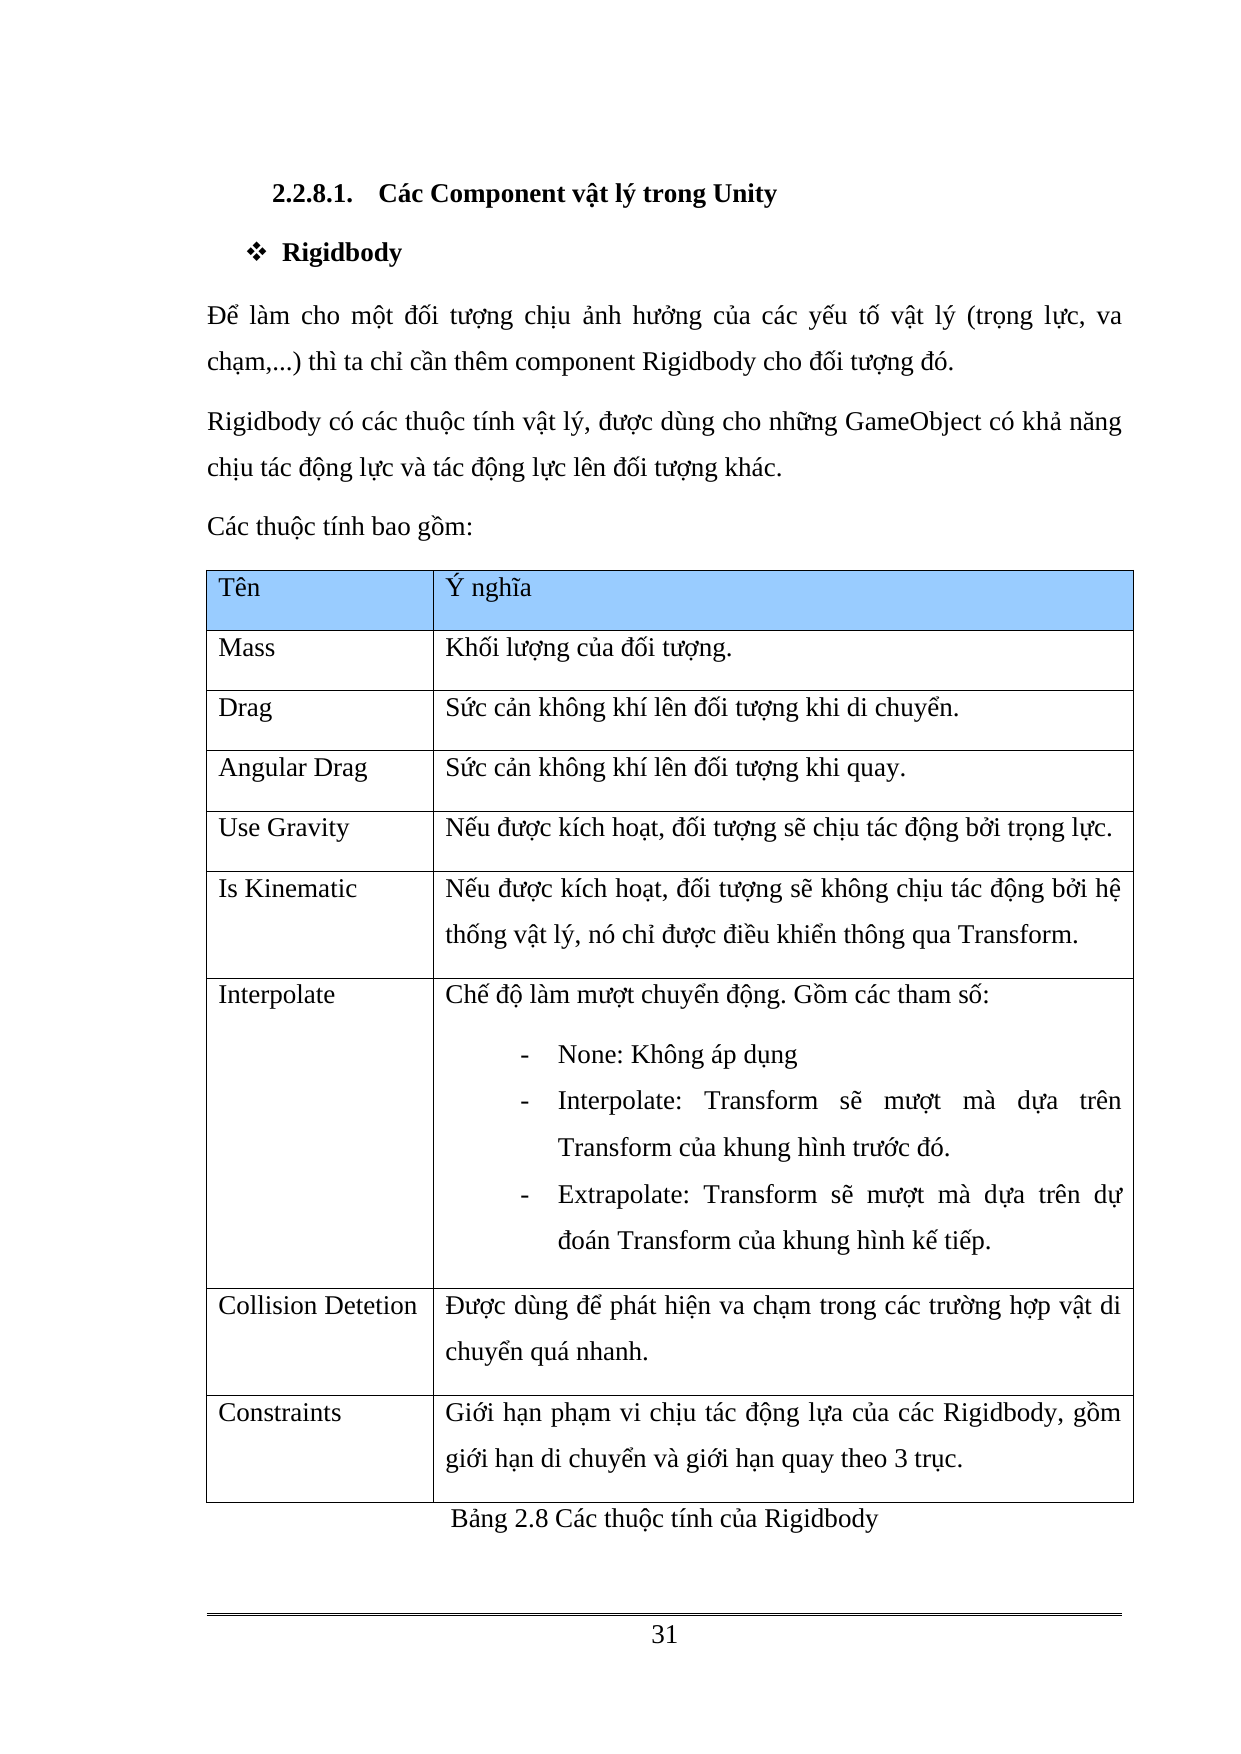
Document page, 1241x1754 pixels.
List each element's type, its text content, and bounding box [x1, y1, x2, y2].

table_cell Constraints [207, 1396, 433, 1502]
subtitle Các Component vật lý trong Unity [272, 177, 1122, 208]
table_cell Sức cản không khí lên đối tượng khi quay. [434, 751, 1133, 811]
list Rigidbody [244, 236, 1122, 268]
table_cell Khối lượng của đối tượng. [434, 631, 1133, 690]
text Để làm cho một đối tượng chịu ảnh hưởng của các yếu tố vật lý (trọng lực, va chạm,...) thì ta chỉ cần thêm component Rigidbody cho đối tượng đó. [207, 299, 1122, 377]
table_header Ý nghĩa [434, 571, 1133, 630]
table_cell Is Kinematic [207, 872, 433, 978]
table_cell Angular Drag [207, 751, 433, 811]
table_cell Interpolate [207, 979, 433, 1288]
table_cell Sức cản không khí lên đối tượng khi di chuyển. [434, 691, 1133, 750]
table_cell Mass [207, 631, 433, 690]
table_cell Nếu được kích hoạt, đối tượng sẽ chịu tác động bởi trọng lực. [434, 812, 1133, 871]
table_cell Giới hạn phạm vi chịu tác động lựa của các Rigidbody, gồm giới hạn di chuyển và giới hạn quay theo 3 trục. [434, 1396, 1133, 1502]
table_cell Drag [207, 691, 433, 750]
table_cell Nếu được kích hoạt, đối tượng sẽ không chịu tác động bởi hệ thống vật lý, nó chỉ được điều khiển thông qua Transform. [434, 872, 1133, 978]
table_header Tên [207, 571, 433, 630]
table_cell Use Gravity [207, 812, 433, 871]
table_cell Được dùng để phát hiện va chạm trong các trường hợp vật di chuyển quá nhanh. [434, 1289, 1133, 1395]
table_cell Collision Detetion [207, 1289, 433, 1395]
text Rigidbody có các thuộc tính vật lý, được dùng cho những GameObject có khả năng chịu tác động lực và tác động lực lên đối tượng khác. [207, 405, 1122, 482]
table_cell Chế độ làm mượt chuyển động. Gồm các tham số: None: Không áp dụng Interpolate: Transform sẽ mượt mà dựa trên Transform của khung hình trước đó. Extrapolate: Transform sẽ mượt mà dựa trên dự đoán Transform của khung hình kế tiếp. [434, 979, 1133, 1288]
text Các thuộc tính bao gồm: [207, 511, 1122, 542]
